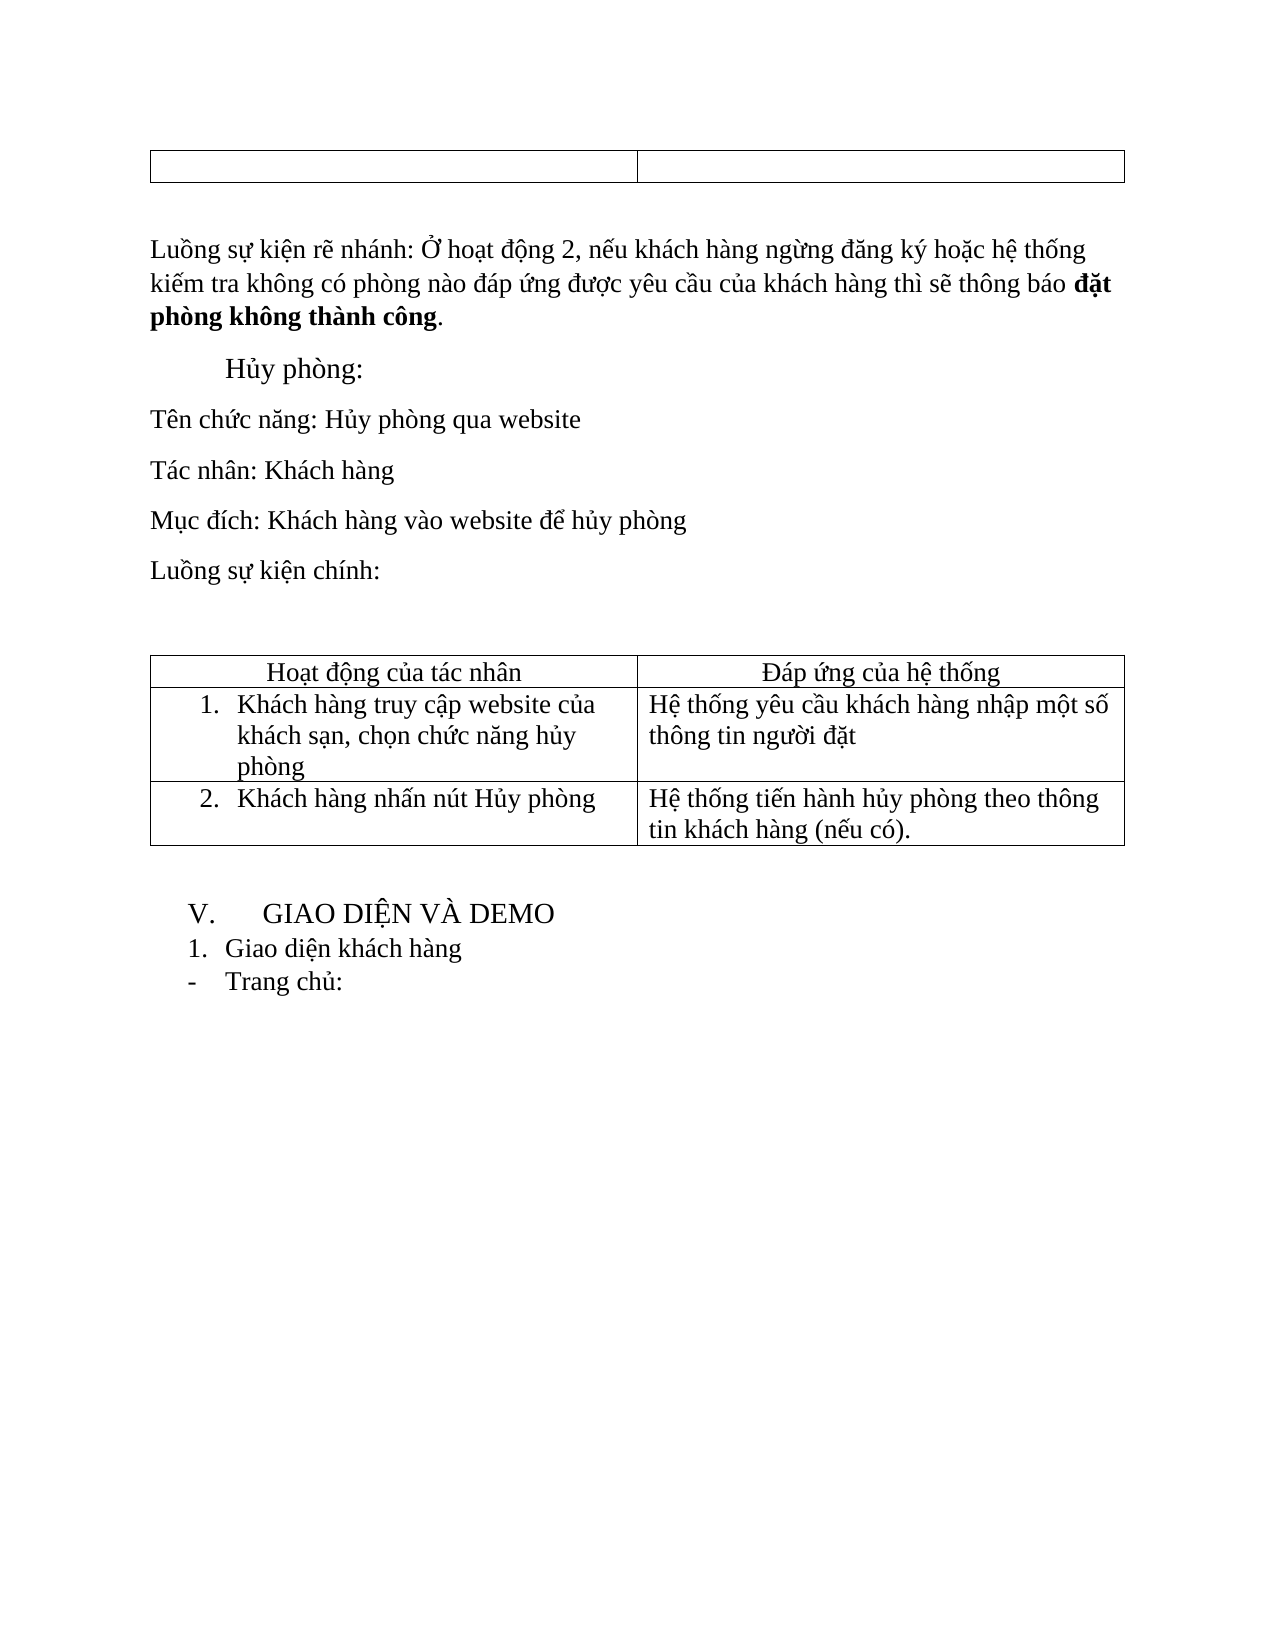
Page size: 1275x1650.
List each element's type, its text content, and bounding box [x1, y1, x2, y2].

table_header Đáp ứng của hệ thống [638, 656, 1124, 687]
list Hủy phòng: [225, 351, 1125, 384]
table_cell Khách hàng truy cập website của khách sạn, chọn chức năng hủy phòng [151, 688, 637, 781]
text Tên chức năng: Hủy phòng qua website [150, 403, 1125, 435]
table_cell Khách hàng nhấn nút Hủy phòng [151, 782, 637, 844]
text Mục đích: Khách hàng vào website để hủy phòng [150, 504, 1125, 535]
list Giao diện khách hàng [187, 932, 1125, 963]
table_header Hoạt động của tác nhân [151, 656, 637, 687]
text Luồng sự kiện chính: [150, 554, 1125, 585]
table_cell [151, 151, 637, 182]
list GIAO DIỆN VÀ DEMO [187, 896, 1125, 929]
list Trang chủ: [187, 966, 1125, 997]
text Luồng sự kiện rẽ nhánh: Ở hoạt động 2, nếu khách hàng ngừng đăng ký hoặc hệ thống kiếm tra không có phòng nào đáp ứng được yêu cầu của khách hàng thì sẽ thông báo đặt phòng không thành công. [150, 233, 1125, 332]
table_cell Hệ thống yêu cầu khách hàng nhập một số thông tin người đặt [638, 688, 1124, 781]
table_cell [638, 151, 1124, 182]
table_cell Hệ thống tiến hành hủy phòng theo thông tin khách hàng (nếu có). [638, 782, 1124, 844]
text Tác nhân: Khách hàng [150, 454, 1125, 485]
